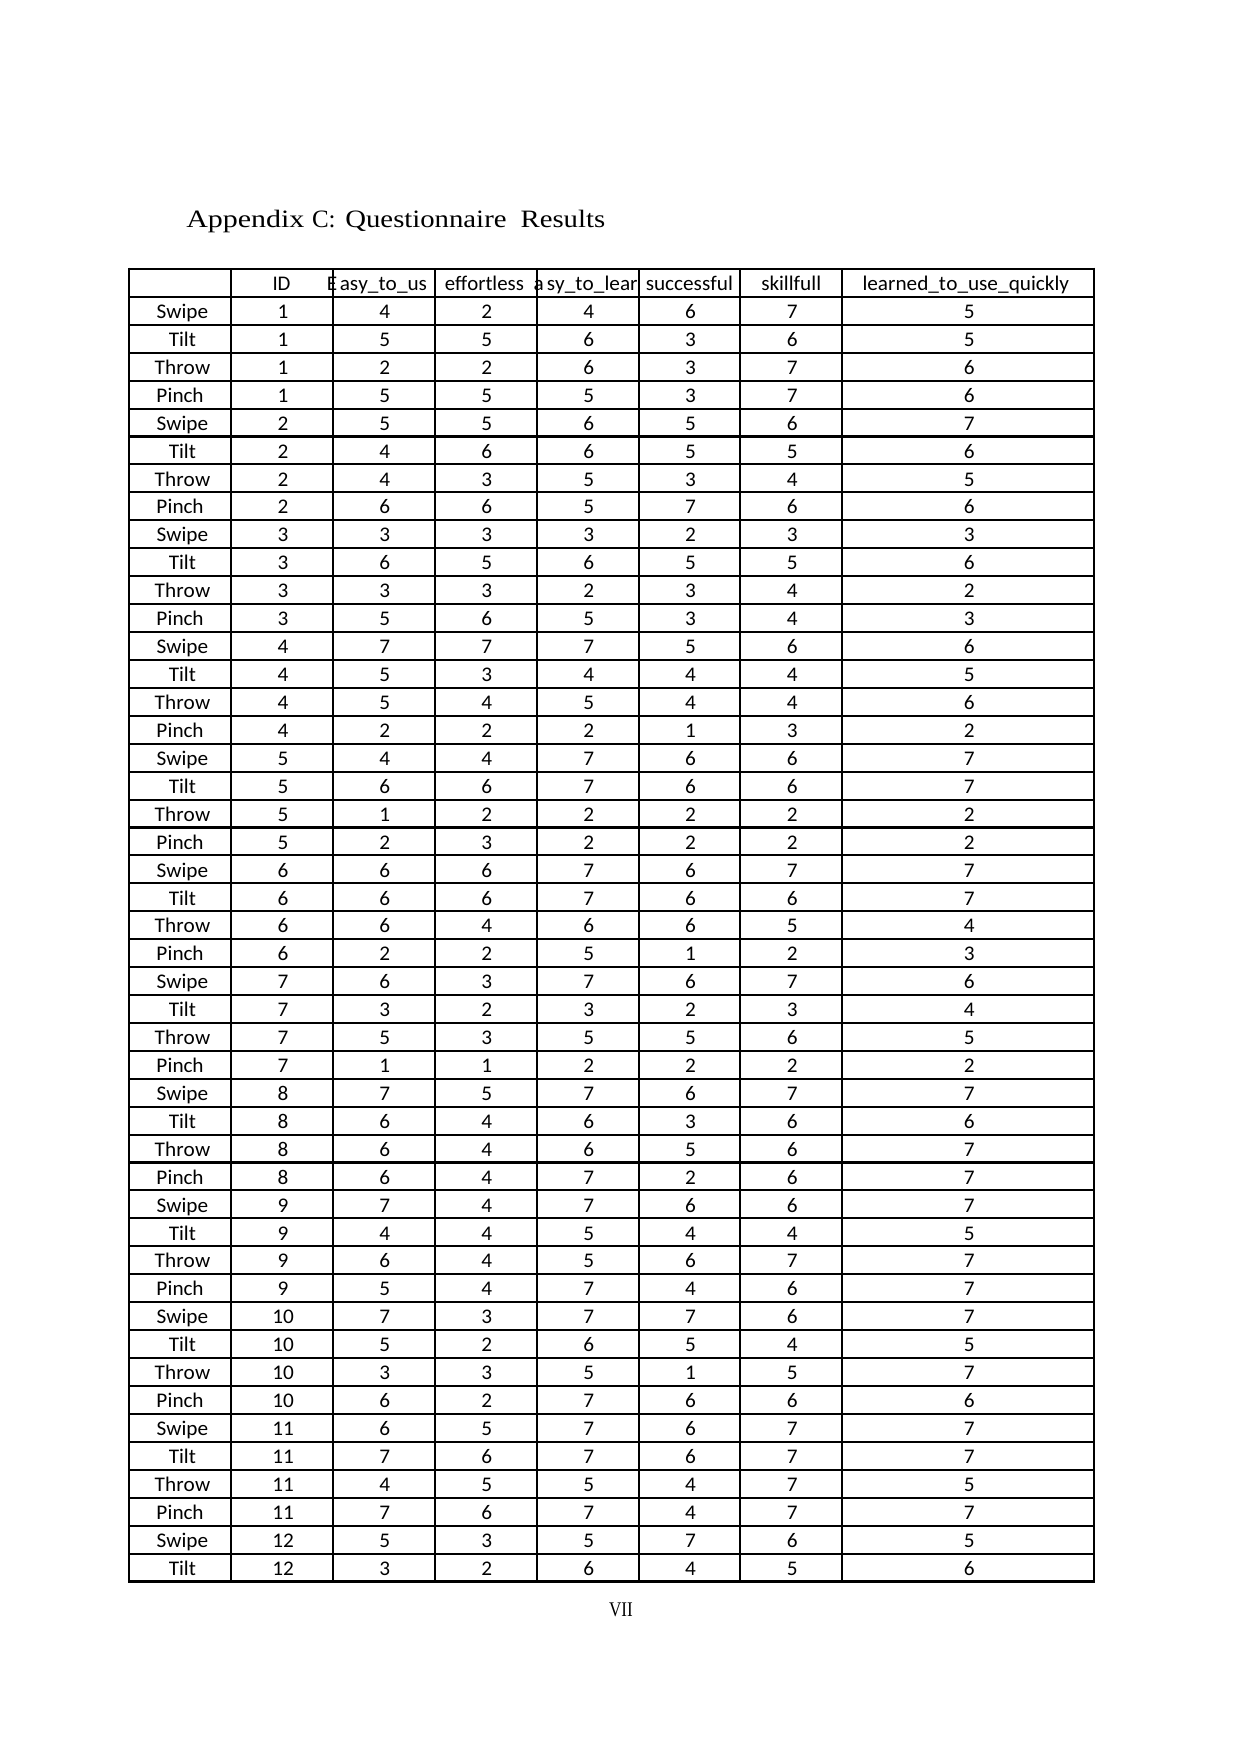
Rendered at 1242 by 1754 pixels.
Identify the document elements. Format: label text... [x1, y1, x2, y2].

table_header effortless a [436, 270, 536, 296]
table_cell 2 [640, 829, 739, 854]
table_cell 4 [741, 1219, 841, 1245]
table_cell 4 [538, 661, 638, 687]
table_cell 7 [538, 1415, 638, 1441]
table_cell 4 [741, 661, 841, 687]
table_cell Tilt [130, 1555, 230, 1580]
table_cell 6 [538, 326, 638, 352]
table_cell Tilt [130, 438, 230, 463]
table_cell 10 [232, 1331, 332, 1357]
table_cell 1 [232, 354, 332, 379]
table_cell 2 [538, 801, 638, 826]
table_cell Swipe [130, 968, 230, 994]
table_cell 7 [538, 1080, 638, 1106]
table_cell Pinch [130, 1499, 230, 1524]
table_cell 5 [436, 326, 536, 352]
table_cell 6 [538, 549, 638, 575]
table_cell 2 [232, 438, 332, 463]
table_cell 6 [436, 773, 536, 798]
table_cell 5 [538, 1219, 638, 1245]
table_header [130, 270, 230, 296]
table_cell 5 [334, 382, 434, 407]
table_cell Throw [130, 1136, 230, 1161]
table_cell 2 [436, 1331, 536, 1357]
table_cell 4 [843, 912, 1093, 938]
table_cell Tilt [130, 661, 230, 687]
table_cell 2 [843, 801, 1093, 826]
table_cell 5 [640, 633, 739, 659]
table_cell 4 [436, 1136, 536, 1161]
table_cell 4 [436, 1108, 536, 1133]
table_cell 6 [334, 1247, 434, 1273]
table_cell 6 [334, 884, 434, 910]
table_cell 5 [538, 1527, 638, 1552]
table_cell 6 [640, 856, 739, 882]
table_cell 3 [436, 1527, 536, 1552]
table_cell Swipe [130, 1415, 230, 1441]
table_cell 3 [741, 996, 841, 1022]
table_cell 2 [436, 940, 536, 966]
table_cell 5 [538, 382, 638, 407]
table_cell Swipe [130, 521, 230, 547]
table_cell 9 [232, 1275, 332, 1301]
table_cell 2 [538, 1052, 638, 1078]
table_cell Pinch [130, 382, 230, 407]
table_cell 5 [334, 1024, 434, 1050]
table_cell 11 [232, 1443, 332, 1469]
table_cell 1 [640, 940, 739, 966]
table_cell 2 [843, 717, 1093, 743]
table_cell Tilt [130, 1443, 230, 1469]
table_cell 7 [741, 298, 841, 324]
table_cell 7 [436, 633, 536, 659]
table_cell 6 [436, 1443, 536, 1469]
table_cell 1 [334, 801, 434, 826]
table_cell 3 [436, 465, 536, 491]
table_cell 4 [741, 577, 841, 603]
table_cell Pinch [130, 829, 230, 854]
table_cell 7 [538, 1164, 638, 1189]
table_cell 7 [334, 1499, 434, 1524]
table_cell 4 [640, 1499, 739, 1524]
table_cell 1 [232, 326, 332, 352]
table_cell 7 [334, 1443, 434, 1469]
table_cell 6 [843, 1108, 1093, 1133]
table_cell 6 [741, 1164, 841, 1189]
table_cell 7 [843, 856, 1093, 882]
table_cell 3 [640, 465, 739, 491]
table_cell 7 [741, 382, 841, 407]
table_cell Swipe [130, 633, 230, 659]
table_cell 6 [741, 1527, 841, 1552]
table_cell Tilt [130, 549, 230, 575]
table_cell 2 [843, 829, 1093, 854]
table_cell 6 [741, 773, 841, 798]
table_cell 12 [232, 1555, 332, 1580]
table_cell 3 [741, 521, 841, 547]
table_cell 6 [640, 298, 739, 324]
table_cell 7 [538, 884, 638, 910]
table_cell 5 [232, 773, 332, 798]
table_cell 7 [843, 1247, 1093, 1273]
table_header asy_to_us [334, 270, 434, 296]
table_cell 3 [538, 521, 638, 547]
table_cell 5 [538, 605, 638, 631]
table_cell 3 [640, 605, 739, 631]
table_cell 6 [232, 912, 332, 938]
table_cell 4 [436, 745, 536, 771]
table_cell 6 [741, 1136, 841, 1161]
table_cell 5 [436, 410, 536, 435]
table_cell 7 [741, 1415, 841, 1441]
table_cell 7 [334, 1303, 434, 1329]
table_cell 3 [436, 1024, 536, 1050]
table_cell 1 [232, 298, 332, 324]
table_cell Pinch [130, 1275, 230, 1301]
table_cell 2 [741, 1052, 841, 1078]
table_cell 5 [436, 1080, 536, 1106]
table_cell 3 [334, 521, 434, 547]
table_cell 6 [232, 884, 332, 910]
table_cell 7 [232, 996, 332, 1022]
table_cell 6 [334, 968, 434, 994]
table_cell 3 [436, 521, 536, 547]
table_cell 6 [741, 1024, 841, 1050]
table_cell 4 [334, 1219, 434, 1245]
table_cell 5 [232, 829, 332, 854]
table_cell 4 [436, 1191, 536, 1217]
table_cell 4 [538, 298, 638, 324]
table_cell 6 [436, 1499, 536, 1524]
table_header learned_to_use_quickly [843, 270, 1093, 296]
table_cell 3 [640, 382, 739, 407]
table_cell Swipe [130, 745, 230, 771]
table_cell 11 [232, 1415, 332, 1441]
table_cell 6 [436, 493, 536, 519]
table_cell 5 [640, 549, 739, 575]
table_cell 2 [334, 354, 434, 379]
table_cell 4 [640, 1219, 739, 1245]
table_cell 4 [436, 1275, 536, 1301]
table_cell 2 [640, 996, 739, 1022]
table_cell 6 [843, 1387, 1093, 1413]
table_cell 1 [436, 1052, 536, 1078]
table_cell 4 [640, 1275, 739, 1301]
table_cell Throw [130, 1359, 230, 1385]
table_cell 5 [741, 549, 841, 575]
table_cell 6 [843, 438, 1093, 463]
table_cell 6 [436, 856, 536, 882]
table_cell 5 [538, 1024, 638, 1050]
table_cell 3 [436, 661, 536, 687]
table_cell 6 [334, 1415, 434, 1441]
table_header sy_to_lear [538, 270, 638, 296]
table_cell 6 [640, 968, 739, 994]
table_cell 6 [741, 326, 841, 352]
table_cell 7 [232, 1052, 332, 1078]
table_cell 6 [843, 354, 1093, 379]
table_cell 4 [436, 1247, 536, 1273]
table_cell 2 [640, 1164, 739, 1189]
table_cell 6 [843, 382, 1093, 407]
table_cell 6 [334, 912, 434, 938]
table_cell 6 [741, 1303, 841, 1329]
table_cell 2 [334, 940, 434, 966]
table_cell 6 [741, 1191, 841, 1217]
table_cell 5 [640, 1136, 739, 1161]
table_cell 4 [334, 298, 434, 324]
table_cell 6 [538, 1331, 638, 1357]
table_cell 7 [640, 493, 739, 519]
table_cell 7 [843, 1443, 1093, 1469]
table_cell 3 [436, 968, 536, 994]
table_cell 6 [334, 1136, 434, 1161]
table_cell 11 [232, 1471, 332, 1497]
table_cell 7 [741, 1499, 841, 1524]
table_cell 5 [843, 326, 1093, 352]
table_cell 6 [232, 856, 332, 882]
table_cell 4 [640, 1471, 739, 1497]
table_cell 4 [334, 745, 434, 771]
table_cell 6 [843, 968, 1093, 994]
table_cell 6 [741, 493, 841, 519]
table_cell Swipe [130, 1303, 230, 1329]
table_cell 4 [640, 1555, 739, 1580]
table_cell 5 [640, 438, 739, 463]
table_cell 7 [741, 1471, 841, 1497]
table_cell 5 [334, 326, 434, 352]
table_cell 4 [741, 1331, 841, 1357]
table_cell Pinch [130, 940, 230, 966]
table_cell Throw [130, 1024, 230, 1050]
table_cell 6 [538, 354, 638, 379]
table_cell Swipe [130, 856, 230, 882]
table_cell 7 [232, 1024, 332, 1050]
table_cell 4 [843, 996, 1093, 1022]
table_cell 7 [741, 1080, 841, 1106]
table_cell 6 [843, 633, 1093, 659]
table_cell 7 [640, 1527, 739, 1552]
table_cell 3 [436, 1359, 536, 1385]
table_cell 4 [436, 1164, 536, 1189]
table_cell 5 [334, 1275, 434, 1301]
table_cell 5 [538, 689, 638, 715]
table_cell 7 [538, 745, 638, 771]
table_cell 6 [741, 633, 841, 659]
table_cell 5 [843, 1219, 1093, 1245]
table_cell 5 [436, 1415, 536, 1441]
table_cell Tilt [130, 1219, 230, 1245]
table_cell 1 [334, 1052, 434, 1078]
table_cell 9 [232, 1247, 332, 1273]
table_cell Tilt [130, 884, 230, 910]
table_cell 6 [640, 745, 739, 771]
table_cell Throw [130, 1471, 230, 1497]
table_cell 2 [232, 410, 332, 435]
table_cell 6 [436, 884, 536, 910]
table_cell 5 [538, 1471, 638, 1497]
table_cell 5 [334, 689, 434, 715]
table_cell 4 [334, 438, 434, 463]
table_cell 10 [232, 1303, 332, 1329]
table_cell Pinch [130, 605, 230, 631]
table_cell 2 [741, 801, 841, 826]
table_cell 6 [538, 912, 638, 938]
table_cell 2 [334, 829, 434, 854]
table_cell 7 [538, 1499, 638, 1524]
table_cell 6 [843, 493, 1093, 519]
table_cell 7 [843, 410, 1093, 435]
table_cell 2 [640, 521, 739, 547]
table_cell 7 [334, 1191, 434, 1217]
table_cell 6 [334, 549, 434, 575]
table_cell 6 [436, 438, 536, 463]
table_cell 3 [843, 605, 1093, 631]
table_cell 2 [741, 940, 841, 966]
table_cell 5 [334, 410, 434, 435]
table_cell 1 [640, 1359, 739, 1385]
table_cell 3 [436, 577, 536, 603]
table_cell 3 [334, 1359, 434, 1385]
table_cell 2 [232, 493, 332, 519]
table_cell 3 [232, 521, 332, 547]
table_cell 10 [232, 1359, 332, 1385]
table_cell Throw [130, 801, 230, 826]
table_cell 5 [640, 1331, 739, 1357]
table_cell 4 [232, 717, 332, 743]
table_cell 7 [741, 1443, 841, 1469]
table_cell 2 [436, 996, 536, 1022]
table_cell 6 [741, 1108, 841, 1133]
table_cell 6 [640, 1387, 739, 1413]
table_cell Pinch [130, 1052, 230, 1078]
table_cell 3 [436, 1303, 536, 1329]
table_cell Throw [130, 1247, 230, 1273]
table_cell 3 [232, 577, 332, 603]
table_cell 7 [538, 968, 638, 994]
table_cell 5 [436, 382, 536, 407]
table_cell Pinch [130, 717, 230, 743]
table_cell 7 [538, 1443, 638, 1469]
table_cell Swipe [130, 298, 230, 324]
table_cell 2 [843, 577, 1093, 603]
text Appendix C: Questionnaire Results [186, 205, 1083, 232]
table_cell 6 [843, 549, 1093, 575]
table_cell 2 [232, 465, 332, 491]
table_cell Pinch [130, 1387, 230, 1413]
table_cell 4 [334, 465, 434, 491]
table_cell 5 [741, 1555, 841, 1580]
table_cell 2 [436, 354, 536, 379]
table_cell 7 [843, 1191, 1093, 1217]
table_cell 7 [843, 884, 1093, 910]
table_cell 11 [232, 1499, 332, 1524]
table_cell 4 [640, 689, 739, 715]
text VII [604, 1597, 637, 1621]
table_cell 8 [232, 1108, 332, 1133]
table_cell 6 [741, 1387, 841, 1413]
table_cell 4 [741, 689, 841, 715]
table_cell Swipe [130, 1191, 230, 1217]
table_cell 6 [640, 1415, 739, 1441]
table_cell 6 [640, 884, 739, 910]
table_cell Throw [130, 465, 230, 491]
table_cell 6 [334, 493, 434, 519]
table_cell 4 [232, 633, 332, 659]
table_cell 5 [640, 1024, 739, 1050]
table_cell 5 [640, 410, 739, 435]
table_cell 3 [640, 354, 739, 379]
table_cell 6 [538, 1136, 638, 1161]
table_cell Tilt [130, 326, 230, 352]
table_cell 7 [741, 354, 841, 379]
table_cell 6 [741, 410, 841, 435]
table_cell 7 [232, 968, 332, 994]
table_cell 7 [741, 1247, 841, 1273]
table_cell 6 [640, 912, 739, 938]
table_cell 2 [538, 577, 638, 603]
table_cell 5 [334, 605, 434, 631]
table_cell 5 [741, 438, 841, 463]
table_cell 5 [843, 1527, 1093, 1552]
table_cell 4 [436, 689, 536, 715]
table_cell 5 [538, 1359, 638, 1385]
table_cell Pinch [130, 1164, 230, 1189]
table_cell 7 [843, 1275, 1093, 1301]
table_cell Tilt [130, 1331, 230, 1357]
table_cell 7 [334, 633, 434, 659]
table_cell Pinch [130, 493, 230, 519]
table_cell 2 [538, 717, 638, 743]
table_cell 5 [843, 465, 1093, 491]
table_cell 4 [334, 1471, 434, 1497]
table_cell 3 [436, 829, 536, 854]
table_cell 3 [741, 717, 841, 743]
table_header successful [640, 270, 739, 296]
table_cell Swipe [130, 1527, 230, 1552]
table_cell 6 [334, 856, 434, 882]
table_cell 5 [436, 1471, 536, 1497]
table_cell 7 [741, 968, 841, 994]
table_cell 4 [232, 661, 332, 687]
table_cell 6 [741, 1275, 841, 1301]
table_cell 2 [843, 1052, 1093, 1078]
table_cell 2 [334, 717, 434, 743]
table_cell 6 [843, 1555, 1093, 1580]
table_cell 5 [436, 549, 536, 575]
table_cell 6 [538, 438, 638, 463]
table_cell 7 [843, 1080, 1093, 1106]
table_cell 7 [843, 773, 1093, 798]
table_cell 8 [232, 1136, 332, 1161]
table_cell 5 [334, 661, 434, 687]
table_cell 2 [436, 1387, 536, 1413]
table_cell 6 [538, 1108, 638, 1133]
table_cell 7 [640, 1303, 739, 1329]
table_cell 6 [334, 1108, 434, 1133]
table_cell 7 [334, 1080, 434, 1106]
table_cell 5 [843, 1024, 1093, 1050]
table_cell 2 [538, 829, 638, 854]
table_cell 6 [640, 1080, 739, 1106]
table_cell 3 [334, 577, 434, 603]
table_cell 5 [741, 1359, 841, 1385]
table_cell 7 [843, 1415, 1093, 1441]
table_cell 7 [538, 633, 638, 659]
table_cell 5 [232, 745, 332, 771]
table_cell 3 [232, 605, 332, 631]
table_cell Throw [130, 354, 230, 379]
table_cell 2 [436, 1555, 536, 1580]
table_cell Tilt [130, 773, 230, 798]
table_cell 2 [436, 717, 536, 743]
table_cell Throw [130, 912, 230, 938]
table_cell 4 [436, 912, 536, 938]
table_cell 5 [538, 465, 638, 491]
table_cell 2 [640, 1052, 739, 1078]
table_cell 6 [843, 689, 1093, 715]
table_cell 5 [741, 912, 841, 938]
table_header skillfull [741, 270, 841, 296]
table_cell 7 [538, 1191, 638, 1217]
table_cell 4 [436, 1219, 536, 1245]
table_cell 3 [843, 940, 1093, 966]
table_cell 6 [640, 773, 739, 798]
table_cell 2 [640, 801, 739, 826]
table_cell 5 [538, 1247, 638, 1273]
table_cell 5 [334, 1331, 434, 1357]
table_cell 3 [334, 996, 434, 1022]
table_cell 9 [232, 1219, 332, 1245]
table_cell 10 [232, 1387, 332, 1413]
table_cell 4 [741, 465, 841, 491]
table_cell 7 [538, 1303, 638, 1329]
table_cell 8 [232, 1164, 332, 1189]
table_cell 7 [538, 1387, 638, 1413]
table_cell 3 [843, 521, 1093, 547]
table_cell Tilt [130, 996, 230, 1022]
table_cell 6 [334, 1387, 434, 1413]
table_cell 4 [741, 605, 841, 631]
table_cell 3 [640, 1108, 739, 1133]
table_cell Swipe [130, 1080, 230, 1106]
table_cell 2 [436, 801, 536, 826]
table_cell 6 [640, 1247, 739, 1273]
table_cell 7 [843, 1164, 1093, 1189]
table_cell 7 [538, 773, 638, 798]
table_cell 6 [741, 745, 841, 771]
table_cell 12 [232, 1527, 332, 1552]
table_cell 7 [843, 1303, 1093, 1329]
table_cell 5 [334, 1527, 434, 1552]
table_cell 3 [334, 1555, 434, 1580]
table_cell 9 [232, 1191, 332, 1217]
table_cell 6 [334, 1164, 434, 1189]
table_cell 5 [232, 801, 332, 826]
table_cell 7 [843, 1359, 1093, 1385]
table_cell 3 [232, 549, 332, 575]
table_cell 7 [843, 1499, 1093, 1524]
table_cell 2 [741, 829, 841, 854]
table_cell 6 [334, 773, 434, 798]
table_cell 3 [640, 577, 739, 603]
table_cell 6 [436, 605, 536, 631]
table_cell 7 [538, 856, 638, 882]
table_cell 1 [232, 382, 332, 407]
table_cell 5 [843, 298, 1093, 324]
table_cell 3 [538, 996, 638, 1022]
table_cell 3 [640, 326, 739, 352]
table_cell 6 [232, 940, 332, 966]
table_cell 6 [741, 884, 841, 910]
table_cell Tilt [130, 1108, 230, 1133]
table_cell 7 [538, 1275, 638, 1301]
table_cell Swipe [130, 410, 230, 435]
table_cell 5 [843, 661, 1093, 687]
table_cell 6 [538, 1555, 638, 1580]
table_cell 7 [843, 1136, 1093, 1161]
table_cell 7 [843, 745, 1093, 771]
table_cell 6 [640, 1191, 739, 1217]
table_cell 4 [640, 661, 739, 687]
table_cell 6 [640, 1443, 739, 1469]
table_cell 2 [436, 298, 536, 324]
table_cell Throw [130, 577, 230, 603]
table_cell 7 [741, 856, 841, 882]
table_cell 5 [843, 1331, 1093, 1357]
table_cell 5 [538, 493, 638, 519]
table_cell 4 [232, 689, 332, 715]
table_cell Throw [130, 689, 230, 715]
table_cell 5 [538, 940, 638, 966]
table_cell 6 [538, 410, 638, 435]
table_cell 5 [843, 1471, 1093, 1497]
table_cell 8 [232, 1080, 332, 1106]
table_cell 1 [640, 717, 739, 743]
table_header ID E [232, 270, 332, 296]
